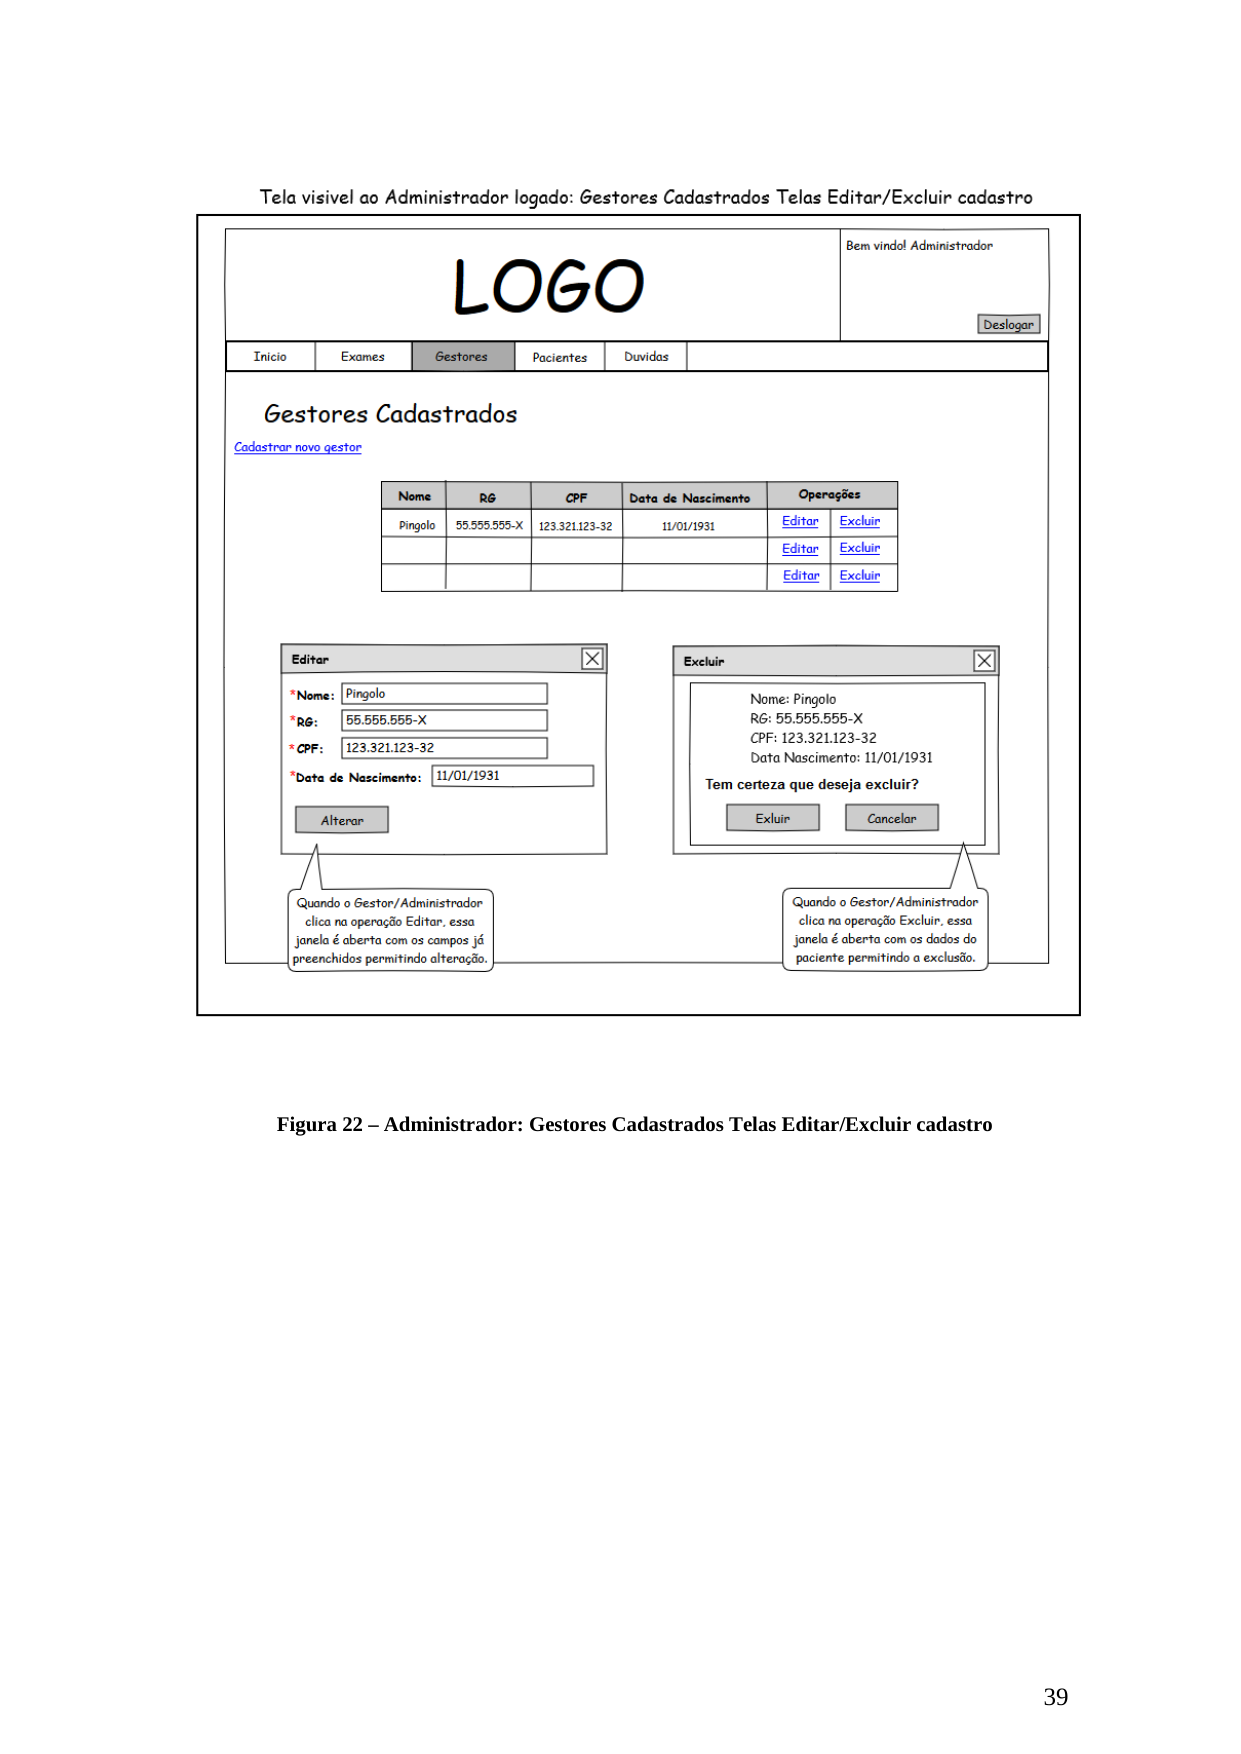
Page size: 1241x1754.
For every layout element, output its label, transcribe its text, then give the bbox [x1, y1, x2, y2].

text Figura – Administrador: Gestores Cadastrados Telas Editar/Excluir cadastro [148, 1112, 1122, 1136]
picture [147, 177, 1121, 1085]
